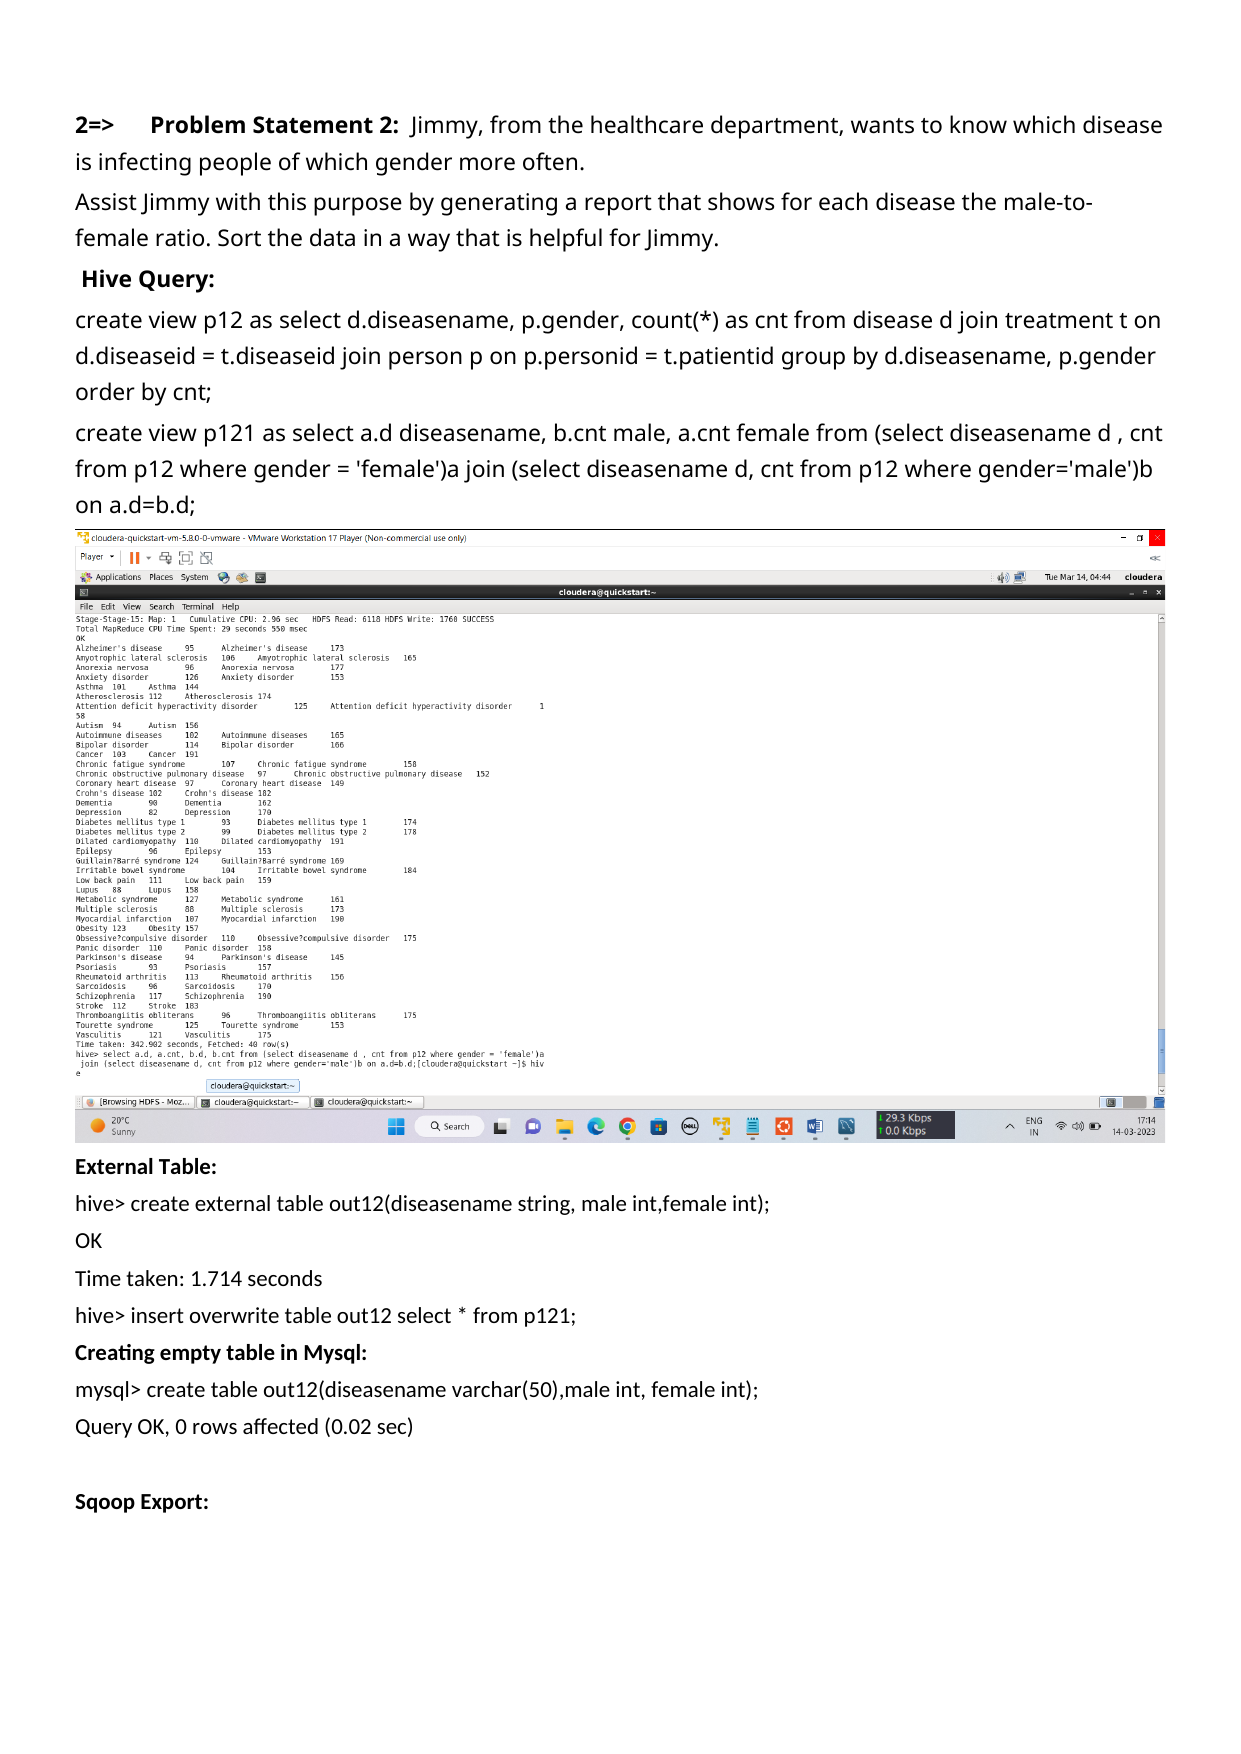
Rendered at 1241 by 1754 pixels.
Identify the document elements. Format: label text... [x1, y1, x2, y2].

text Time taken: 1.714 seconds [75, 1264, 1214, 1292]
text 2=> Problem Statement 2: Jimmy, from the healthcare department, wants to know which disease is infecting people of which gender more often. [75, 109, 1165, 177]
text Assist Jimmy with this purpose by generating a report that shows for each disease the male-to-female ratio. Sort the data in a way that is helpful for Jimmy. [75, 186, 1165, 253]
text hive> create external table out12(diseasename string, male int,female int); [75, 1189, 1214, 1217]
text OK [75, 1227, 1214, 1254]
text Creating empty table in Mysql: [75, 1338, 1214, 1366]
text create view p12 as select d.diseasename, p.gender, count(*) as cnt from disease d join treatment t on d.diseaseid = t.diseaseid join person p on p.personid = t.patientid group by d.diseasename, p.gender order by cnt; [75, 304, 1165, 407]
picture [75, 529, 1166, 1143]
text create view p121 as select a.d diseasename, b.cnt male, a.cnt female from (select diseasename d , cnt from p12 where gender = 'female')a join (select diseasename d, cnt from p12 where gender='male')b on a.d=b.d; [75, 417, 1165, 520]
text External Table: [75, 1152, 1214, 1180]
text Sqoop Export: [75, 1487, 1214, 1515]
text mysql> create table out12(diseasename varchar(50),male int, female int); [75, 1375, 1214, 1403]
text Query OK, 0 rows affected (0.02 sec) [75, 1412, 1214, 1441]
text hive> insert overwrite table out12 select * from p121; [75, 1301, 1214, 1329]
text Hive Query: [75, 263, 1165, 294]
